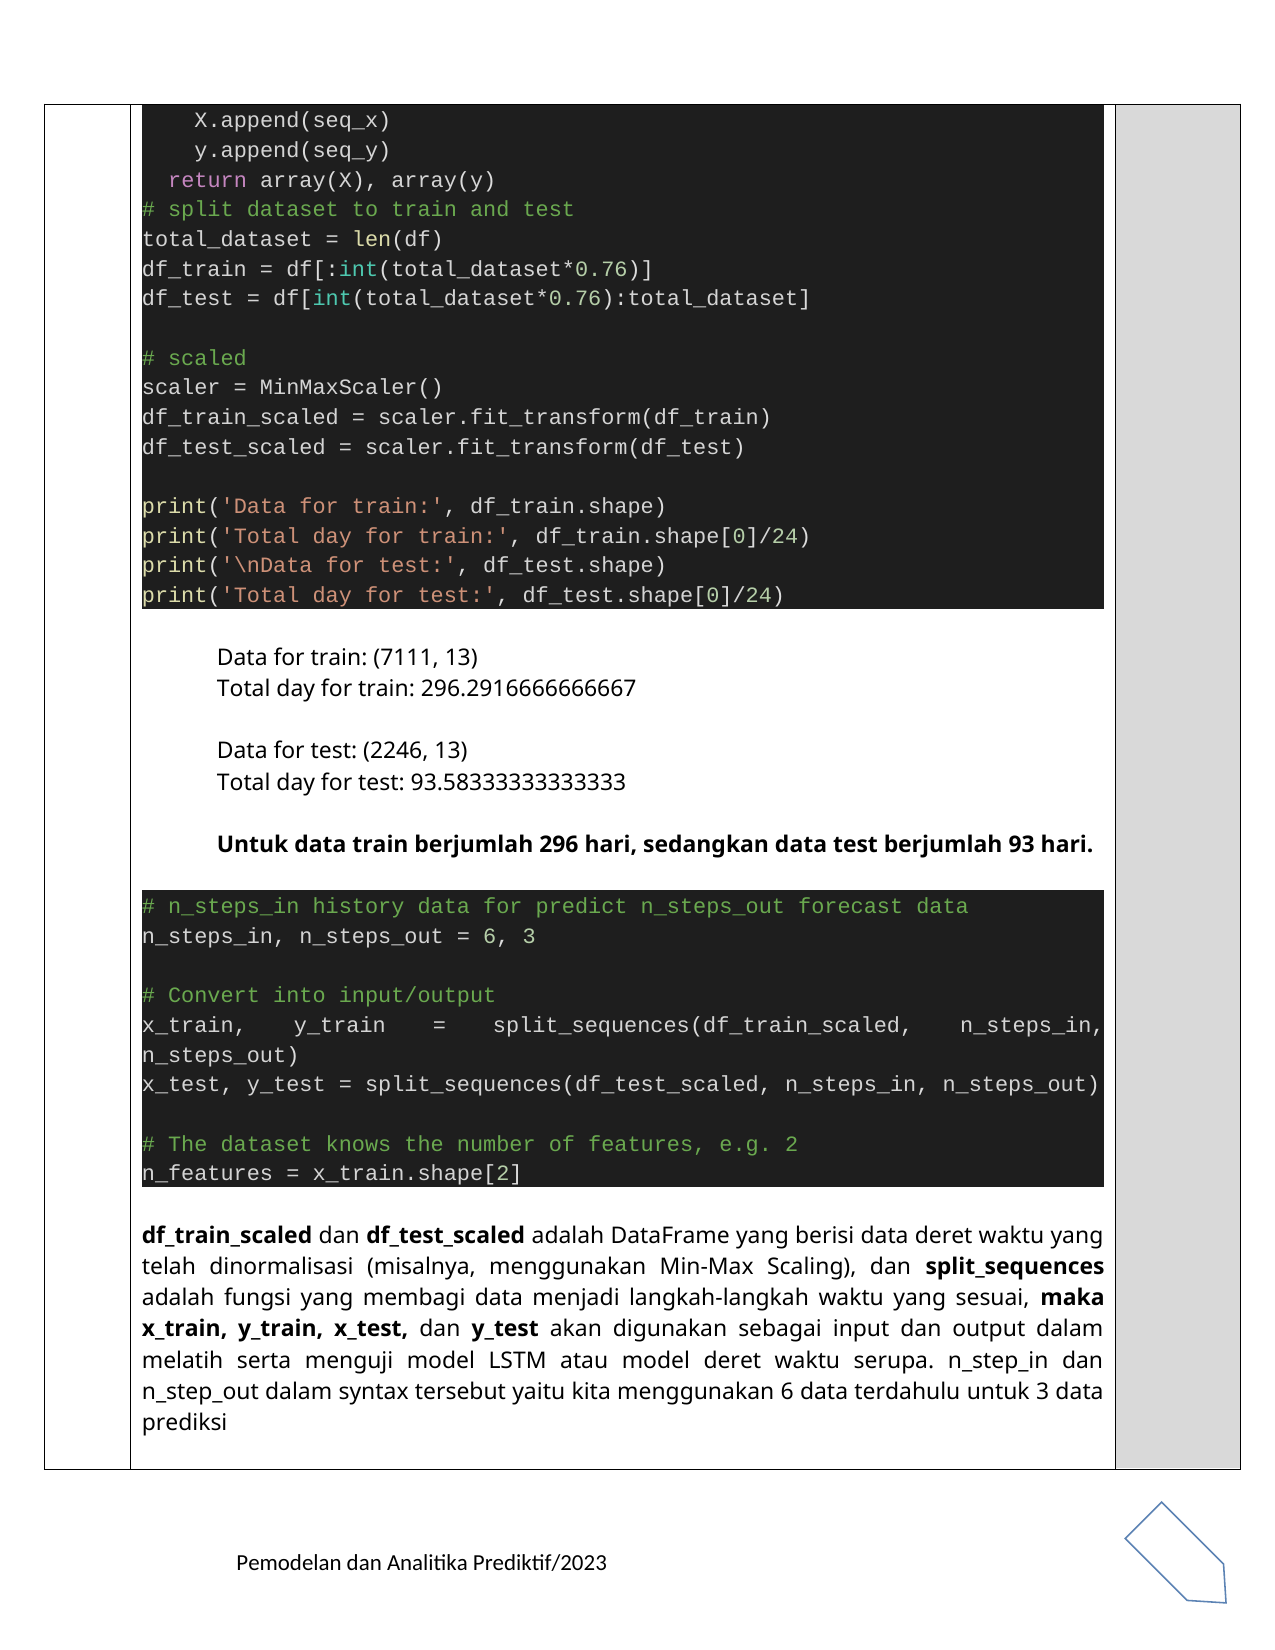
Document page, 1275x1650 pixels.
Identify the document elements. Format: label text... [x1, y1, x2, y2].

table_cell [131, 105, 1115, 1468]
table_cell 2 [45, 105, 130, 1468]
table_cell [1116, 105, 1240, 1468]
